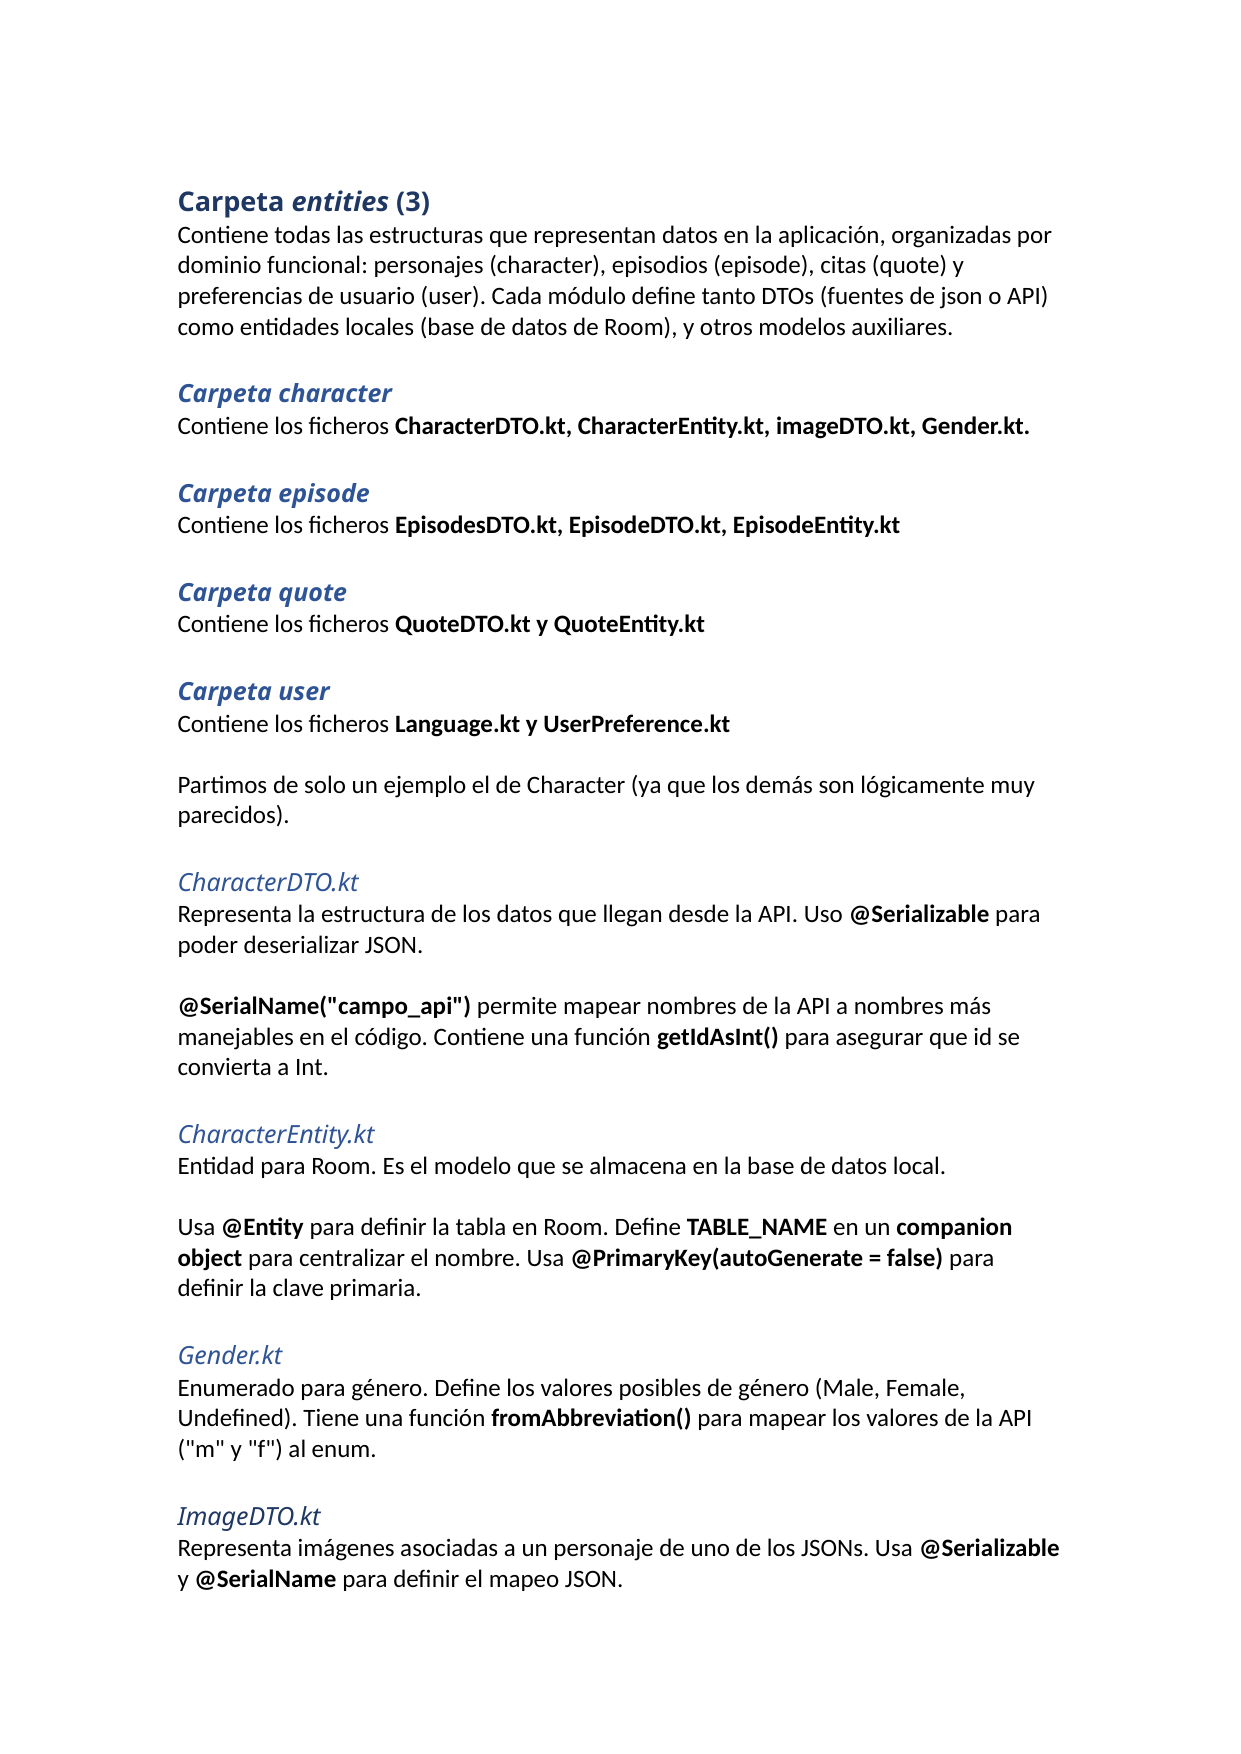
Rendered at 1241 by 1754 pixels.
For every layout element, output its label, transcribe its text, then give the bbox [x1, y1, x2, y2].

text @SerialName("campo_api") permite mapear nombres de la API a nombres más manejables en el código. Contiene una función getIdAsInt() para asegurar que id se convierta a Int. [177, 990, 1063, 1082]
subtitle Carpeta quote [177, 574, 1063, 608]
text Representa la estructura de los datos que llegan desde la API. Uso @Serializable para poder deserializar JSON. [177, 899, 1063, 960]
text Partimos de solo un ejemplo el de Character (ya que los demás son lógicamente muy parecidos). [177, 769, 1063, 830]
text Contiene los ficheros Language.kt y UserPreference.kt [177, 708, 1063, 738]
subtitle ImageDTO.kt [177, 1498, 1063, 1532]
subtitle Carpeta episode [177, 475, 1063, 509]
subtitle Carpeta user [177, 674, 1063, 708]
subtitle CharacterDTO.kt [177, 864, 1063, 899]
subtitle CharacterEntity.kt [177, 1116, 1063, 1151]
text Contiene los ficheros CharacterDTO.kt, CharacterEntity.kt, imageDTO.kt, Gender.kt. [177, 410, 1063, 441]
text Contiene los ficheros EpisodesDTO.kt, EpisodeDTO.kt, EpisodeEntity.kt [177, 509, 1063, 540]
text Contiene todas las estructuras que representan datos en la aplicación, organizadas por dominio funcional: personajes (character), episodios (episode), citas (quote) y preferencias de usuario (user). Cada módulo define tanto DTOs (fuentes de json o API) como entidades locales (base de datos de Room), y otros modelos auxiliares. [177, 219, 1063, 341]
subtitle Carpeta character [177, 376, 1063, 410]
text Contiene los ficheros QuoteDTO.kt y QuoteEntity.kt [177, 608, 1063, 639]
text Representa imágenes asociadas a un personaje de uno de los JSONs. Usa @Serializable y @SerialName para definir el mapeo JSON. [177, 1532, 1063, 1593]
text Entidad para Room. Es el modelo que se almacena en la base de datos local. [177, 1151, 1063, 1181]
subtitle Carpeta entities (3) [177, 182, 1063, 219]
subtitle Gender.kt [177, 1338, 1063, 1372]
text Enumerado para género. Define los valores posibles de género (Male, Female, Undefined). Tiene una función fromAbbreviation() para mapear los valores de la API ("m" y "f") al enum. [177, 1372, 1063, 1463]
text Usa @Entity para definir la tabla en Room. Define TABLE_NAME en un companion object para centralizar el nombre. Usa @PrimaryKey(autoGenerate = false) para definir la clave primaria. [177, 1212, 1063, 1303]
